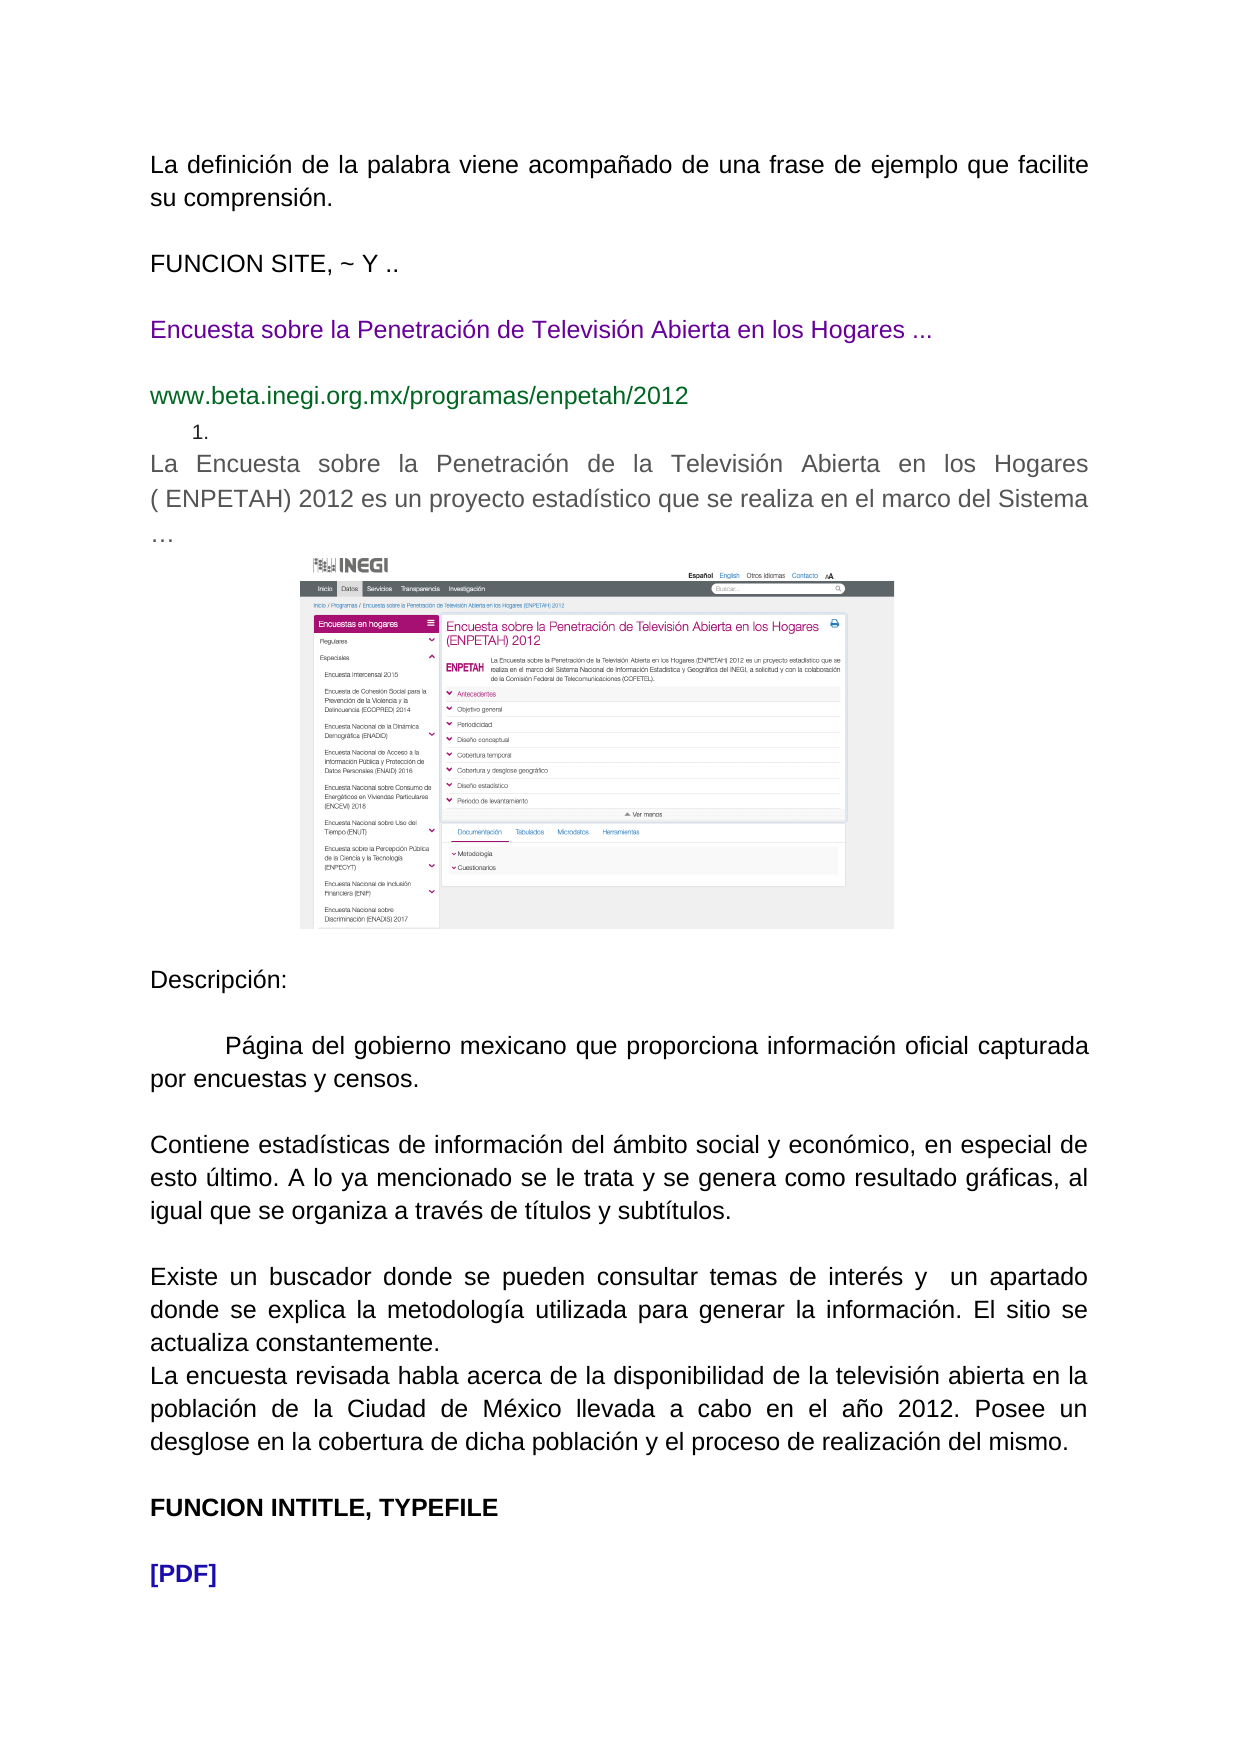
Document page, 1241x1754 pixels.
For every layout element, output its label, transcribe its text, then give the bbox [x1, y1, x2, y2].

text Existe un buscador donde se pueden consultar temas de interés y un apartado donde se explica la metodología utilizada para generar la información. El sitio se actualiza constantemente. [150, 1262, 1090, 1357]
text [PDF] [150, 1559, 1090, 1588]
text La Encuesta sobre la Penetración de la Televisión Abierta en los Hogares ( ENPETAH) 2012 es un proyecto estadístico que se realiza en el marco del Sistema … [150, 449, 1090, 548]
text www.beta.inegi.org.mx/programas/enpetah/2012 [150, 381, 1090, 410]
text FUNCION INTITLE, TYPEFILE [150, 1493, 1090, 1522]
subtitle Encuesta sobre la Penetración de Televisión Abierta en los Hogares ... [150, 315, 1090, 344]
text FUNCION SITE, ~ Y .. [150, 249, 1090, 278]
text Página del gobierno mexicano que proporciona información oficial capturada por encuestas y censos. [150, 1031, 1090, 1093]
text Descripción: [150, 965, 1090, 994]
picture [300, 553, 895, 929]
text Contiene estadísticas de información del ámbito social y económico, en especial de esto último. A lo ya mencionado se le trata y se genera como resultado gráficas, al igual que se organiza a través de títulos y subtítulos. [150, 1130, 1090, 1225]
text La encuesta revisada habla acerca de la disponibilidad de la televisión abierta en la población de la Ciudad de México llevada a cabo en el año 2012. Posee un desglose en la cobertura de dicha población y el proceso de realización del mismo. [150, 1361, 1090, 1456]
text La definición de la palabra viene acompañado de una frase de ejemplo que facilite su comprensión. [150, 150, 1090, 212]
